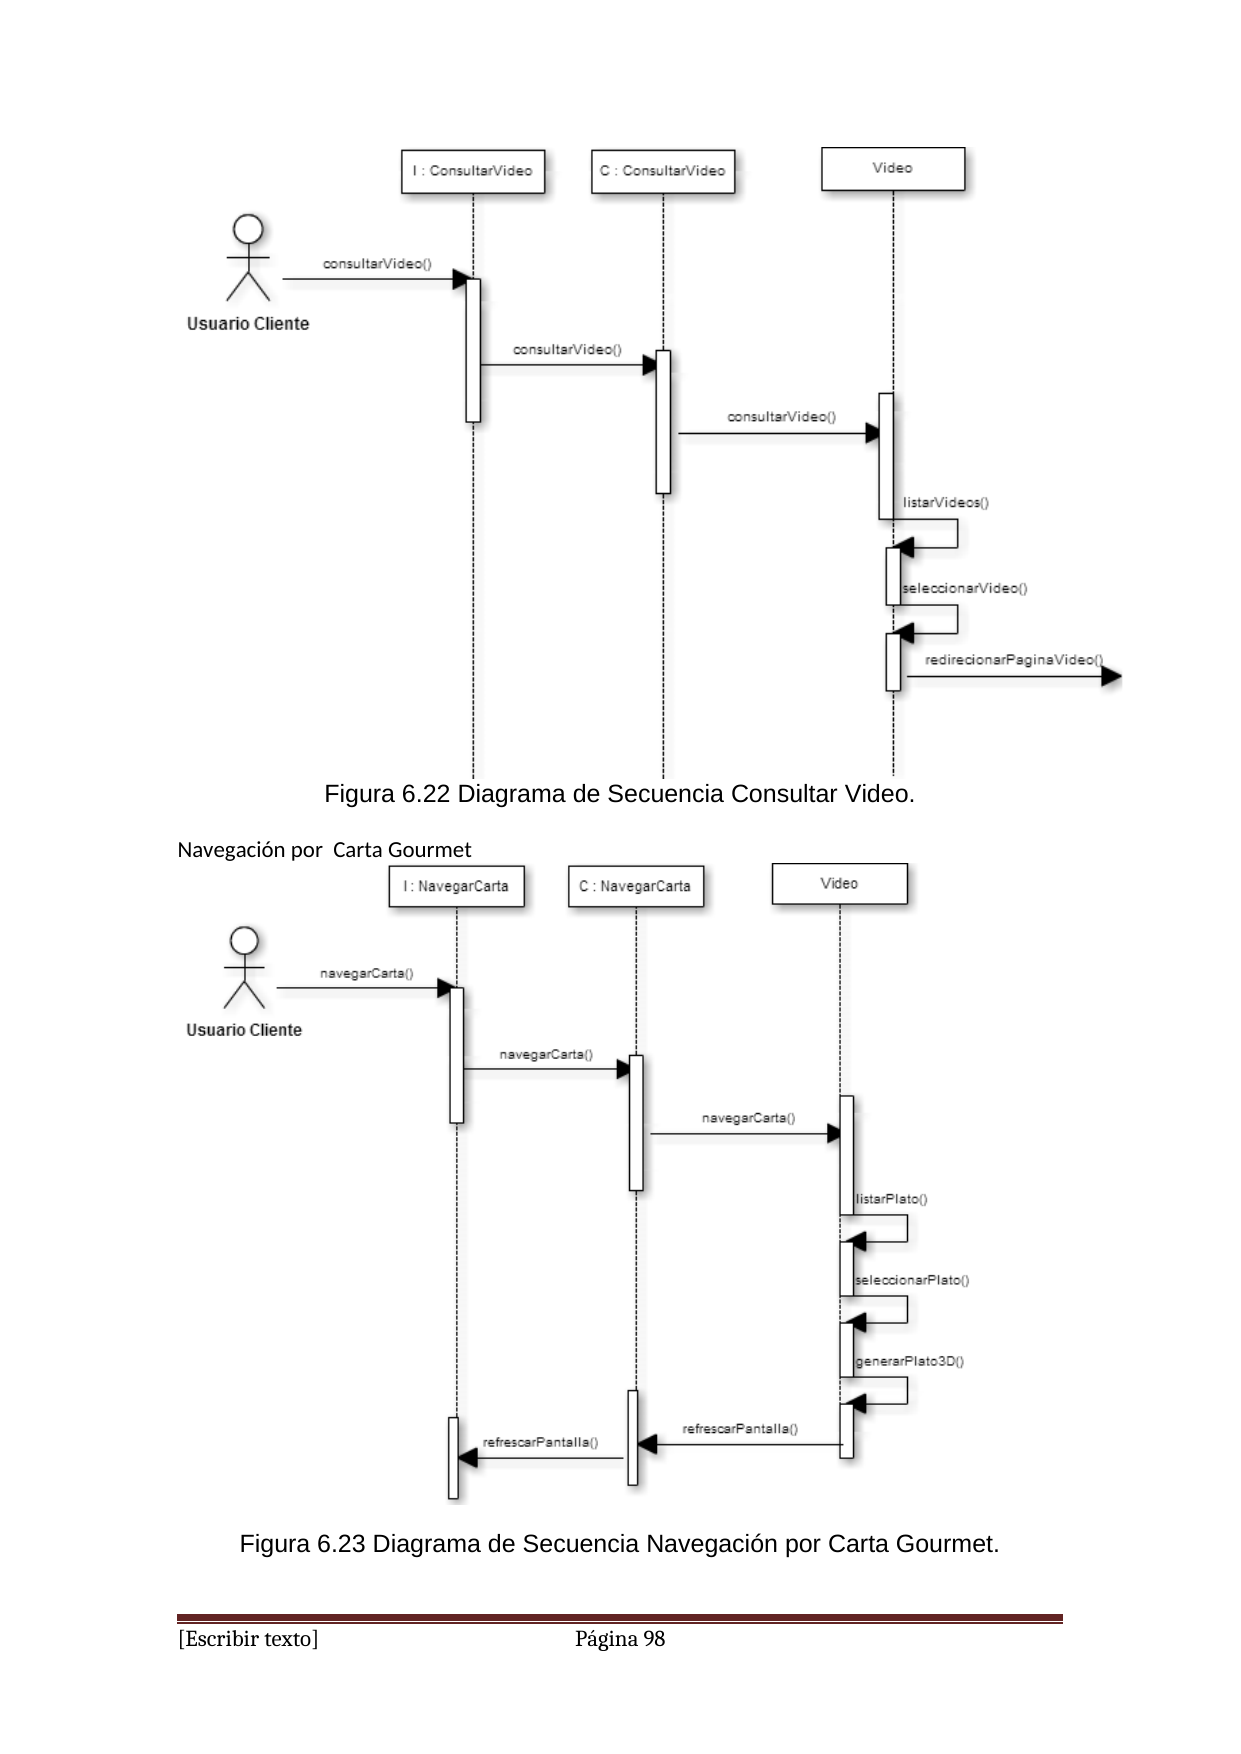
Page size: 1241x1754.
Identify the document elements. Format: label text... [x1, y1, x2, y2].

text Figura 6.23 Diagrama de Secuencia Navegación por Carta Gourmet. [177, 1529, 1063, 1558]
picture [177, 147, 1123, 779]
text Navegación por Carta Gourmet [177, 836, 1063, 864]
picture [177, 863, 1046, 1505]
text Figura 6.22 Diagrama de Secuencia Consultar Video. [177, 779, 1063, 808]
